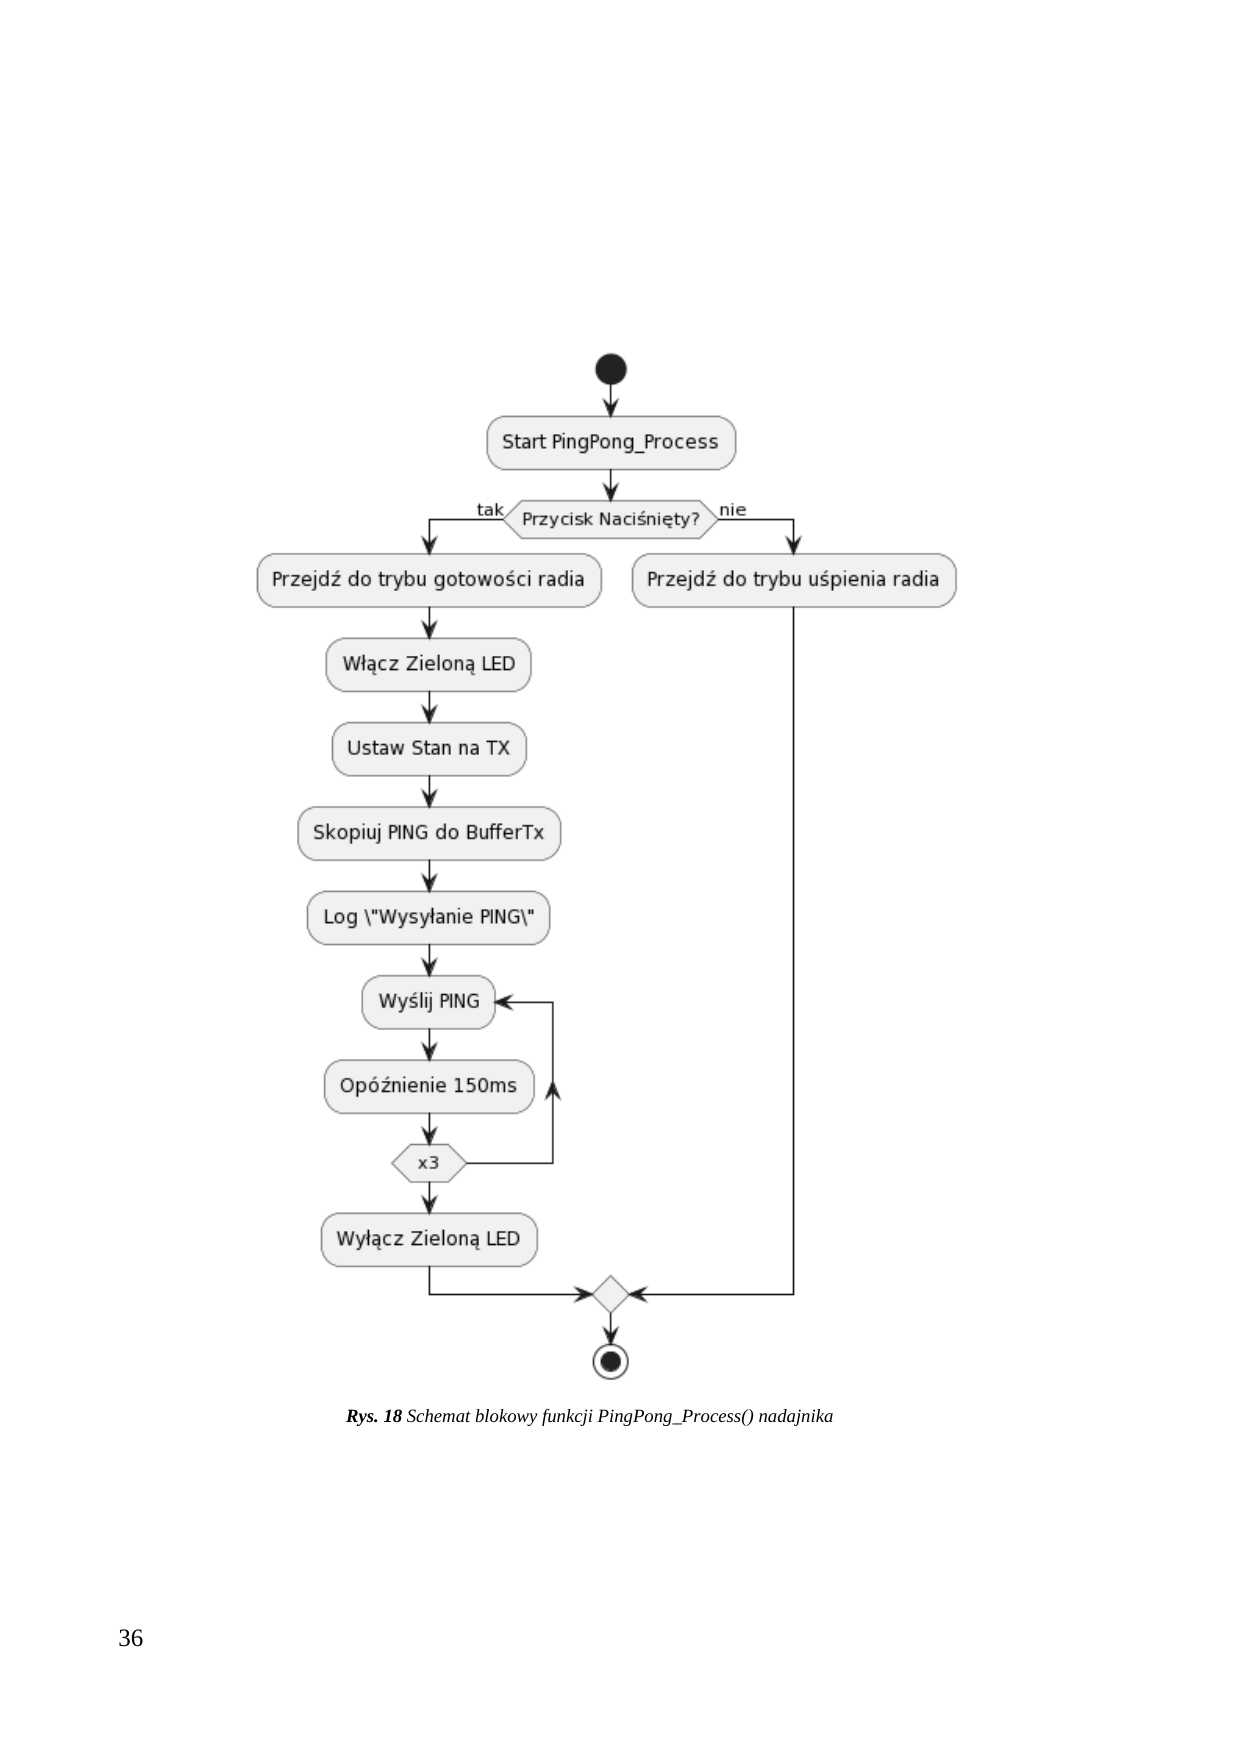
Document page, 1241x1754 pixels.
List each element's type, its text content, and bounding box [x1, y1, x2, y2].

text Rys. 18 Schemat blokowy funkcji PingPong_Process() nadajnika [118, 1405, 1063, 1426]
picture [182, 345, 1029, 1391]
